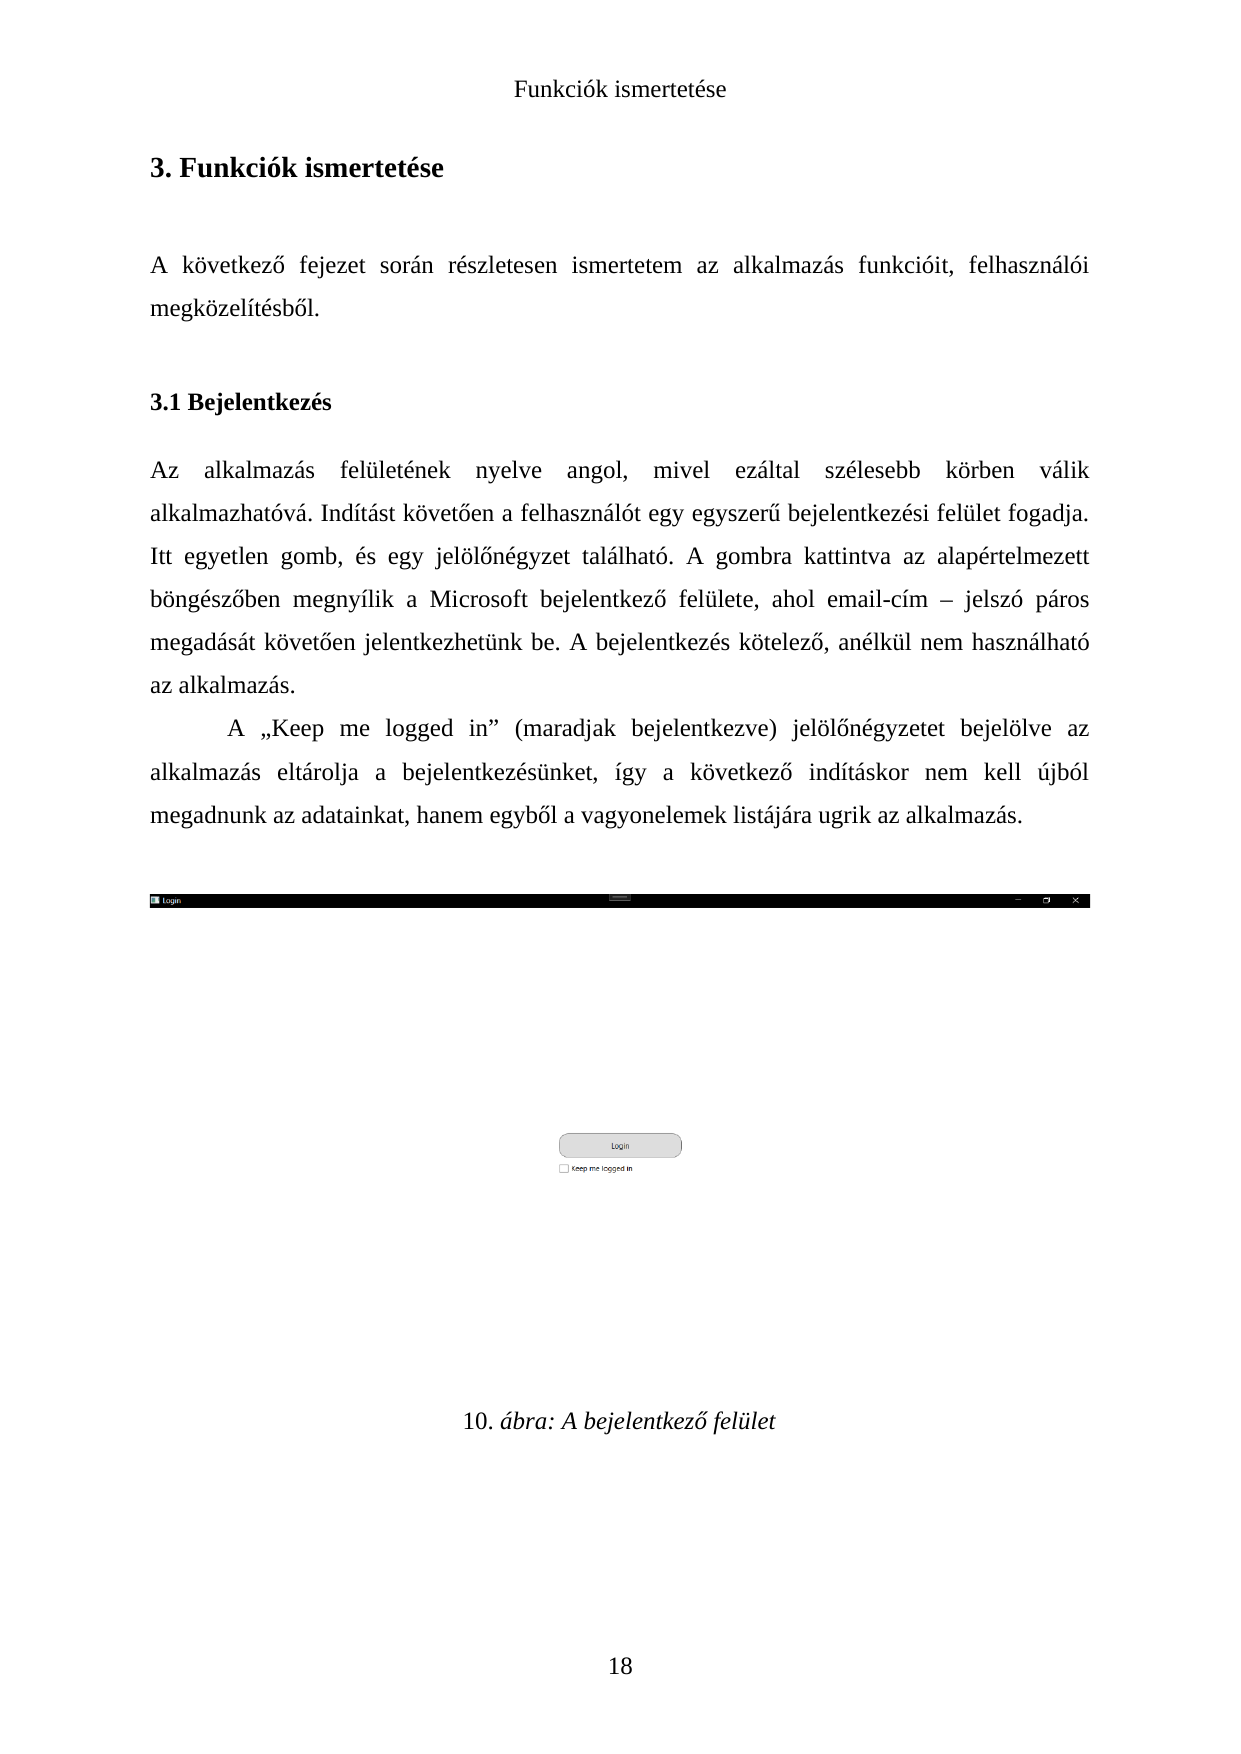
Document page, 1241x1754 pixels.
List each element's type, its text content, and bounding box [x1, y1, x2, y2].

subtitle 3.1 Bejelentkezés [150, 387, 1090, 415]
text A következő fejezet során részletesen ismertetem az alkalmazás funkcióit, felhasználói megközelítésből. [150, 250, 1090, 322]
text A „Keep me logged in” (maradjak bejelentkezve) jelölőnégyzetet bejelölve az alkalmazás eltárolja a bejelentkezésünket, így a következő indításkor nem kell újból megadnunk az adatainkat, hanem egyből a vagyonelemek listájára ugrik az alkalmazás. [150, 713, 1090, 828]
text Az alkalmazás felületének nyelve angol, mivel ezáltal szélesebb körben válik alkalmazhatóvá. Indítást követően a felhasználót egy egyszerű bejelentkezési felület fogadja. Itt egyetlen gomb, és egy jelölőnégyzet található. A gombra kattintva az alapértelmezett böngészőben megnyílik a Microsoft bejelentkező felülete, ahol email-cím – jelszó páros megadását követően jelentkezhetünk be. A bejelentkezés kötelező, anélkül nem használható az alkalmazás. [150, 455, 1090, 699]
picture [149, 894, 1091, 1397]
subtitle 3. Funkciók ismertetése [150, 150, 1090, 183]
